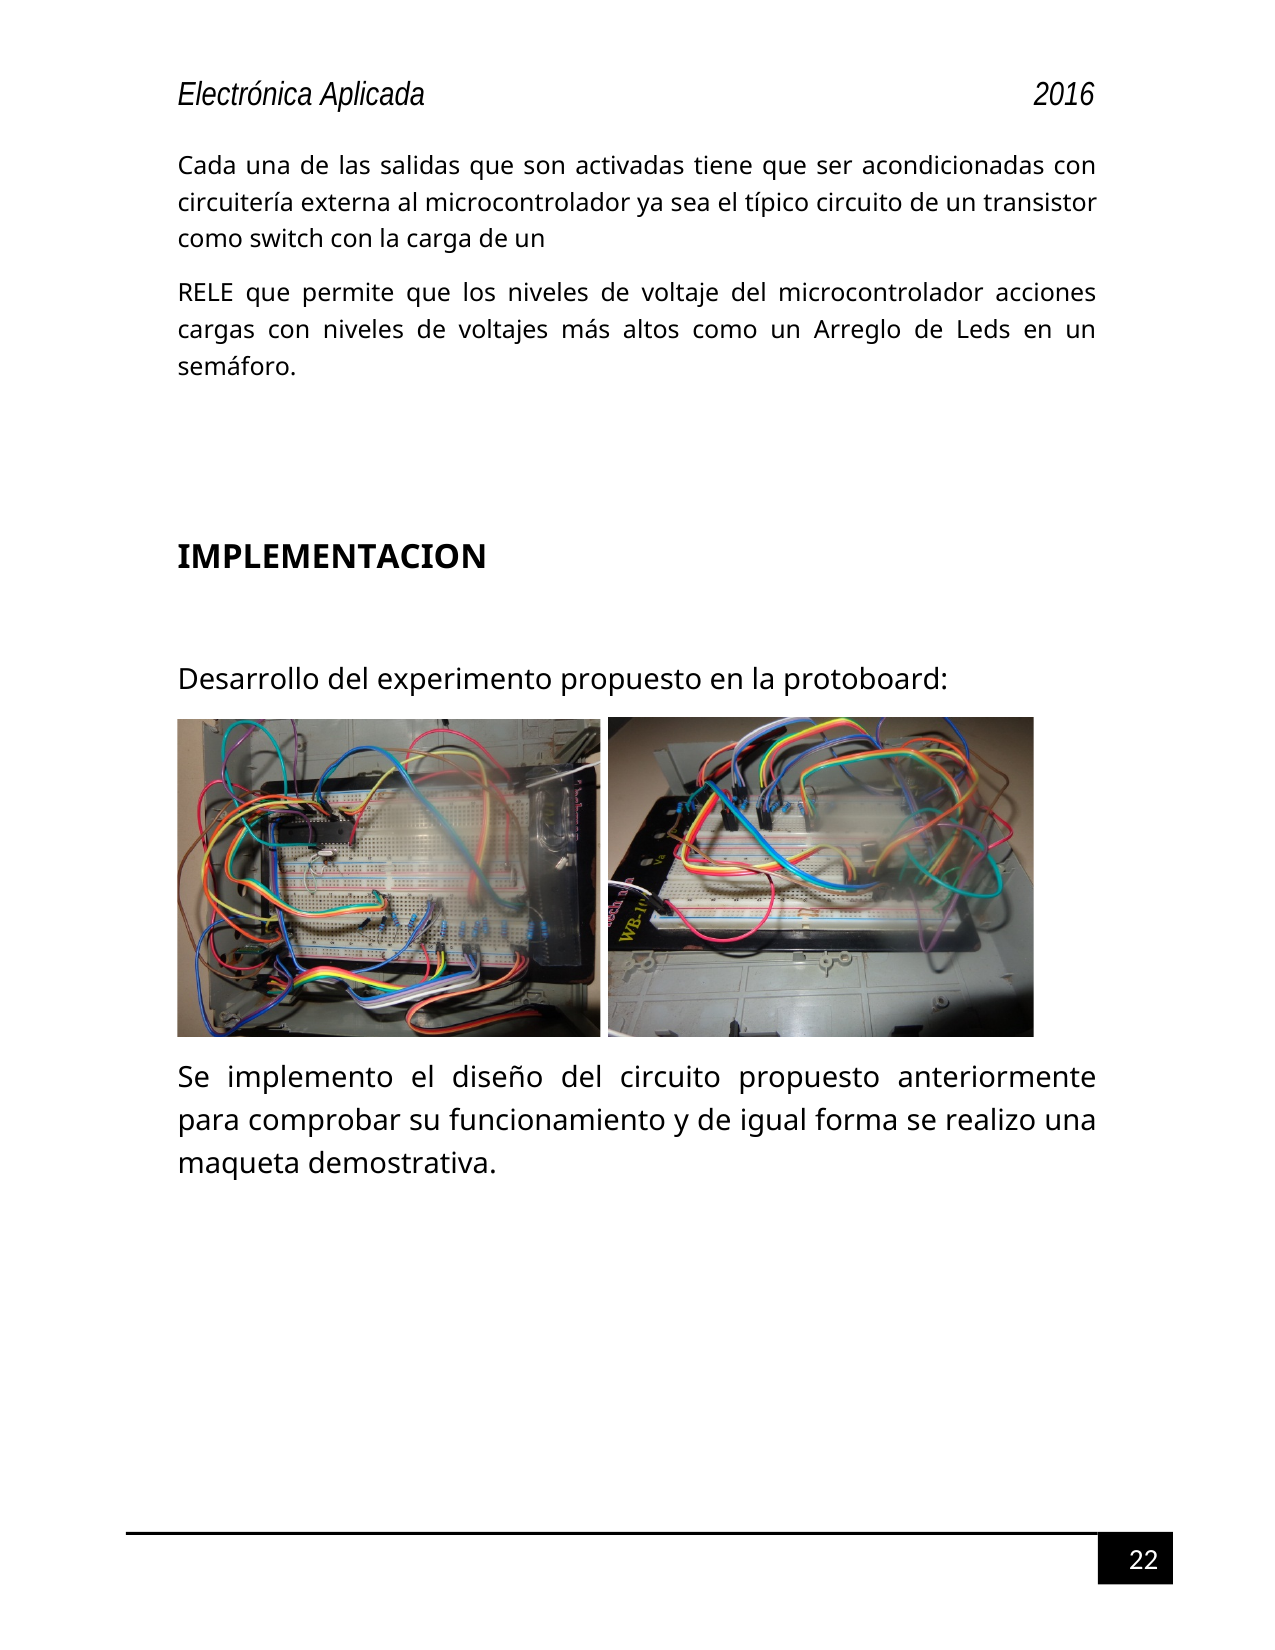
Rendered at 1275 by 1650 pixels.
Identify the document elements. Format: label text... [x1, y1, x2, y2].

text Cada una de las salidas que son activadas tiene que ser acondicionadas con circuitería externa al microcontrolador ya sea el típico circuito de un transistor como switch con la carga de un [177, 148, 1098, 255]
picture [608, 717, 1034, 1037]
picture [177, 719, 601, 1037]
text IMPLEMENTACION [177, 533, 1098, 578]
text RELE que permite que los niveles de voltaje del microcontrolador acciones cargas con niveles de voltajes más altos como un Arreglo de Leds en un semáforo. [177, 274, 1098, 382]
text Se implemento el diseño del circuito propuesto anteriormente para comprobar su funcionamiento y de igual forma se realizo una maqueta demostrativa. [177, 1056, 1098, 1182]
text Desarrollo del experimento propuesto en la protoboard: [177, 658, 1098, 698]
